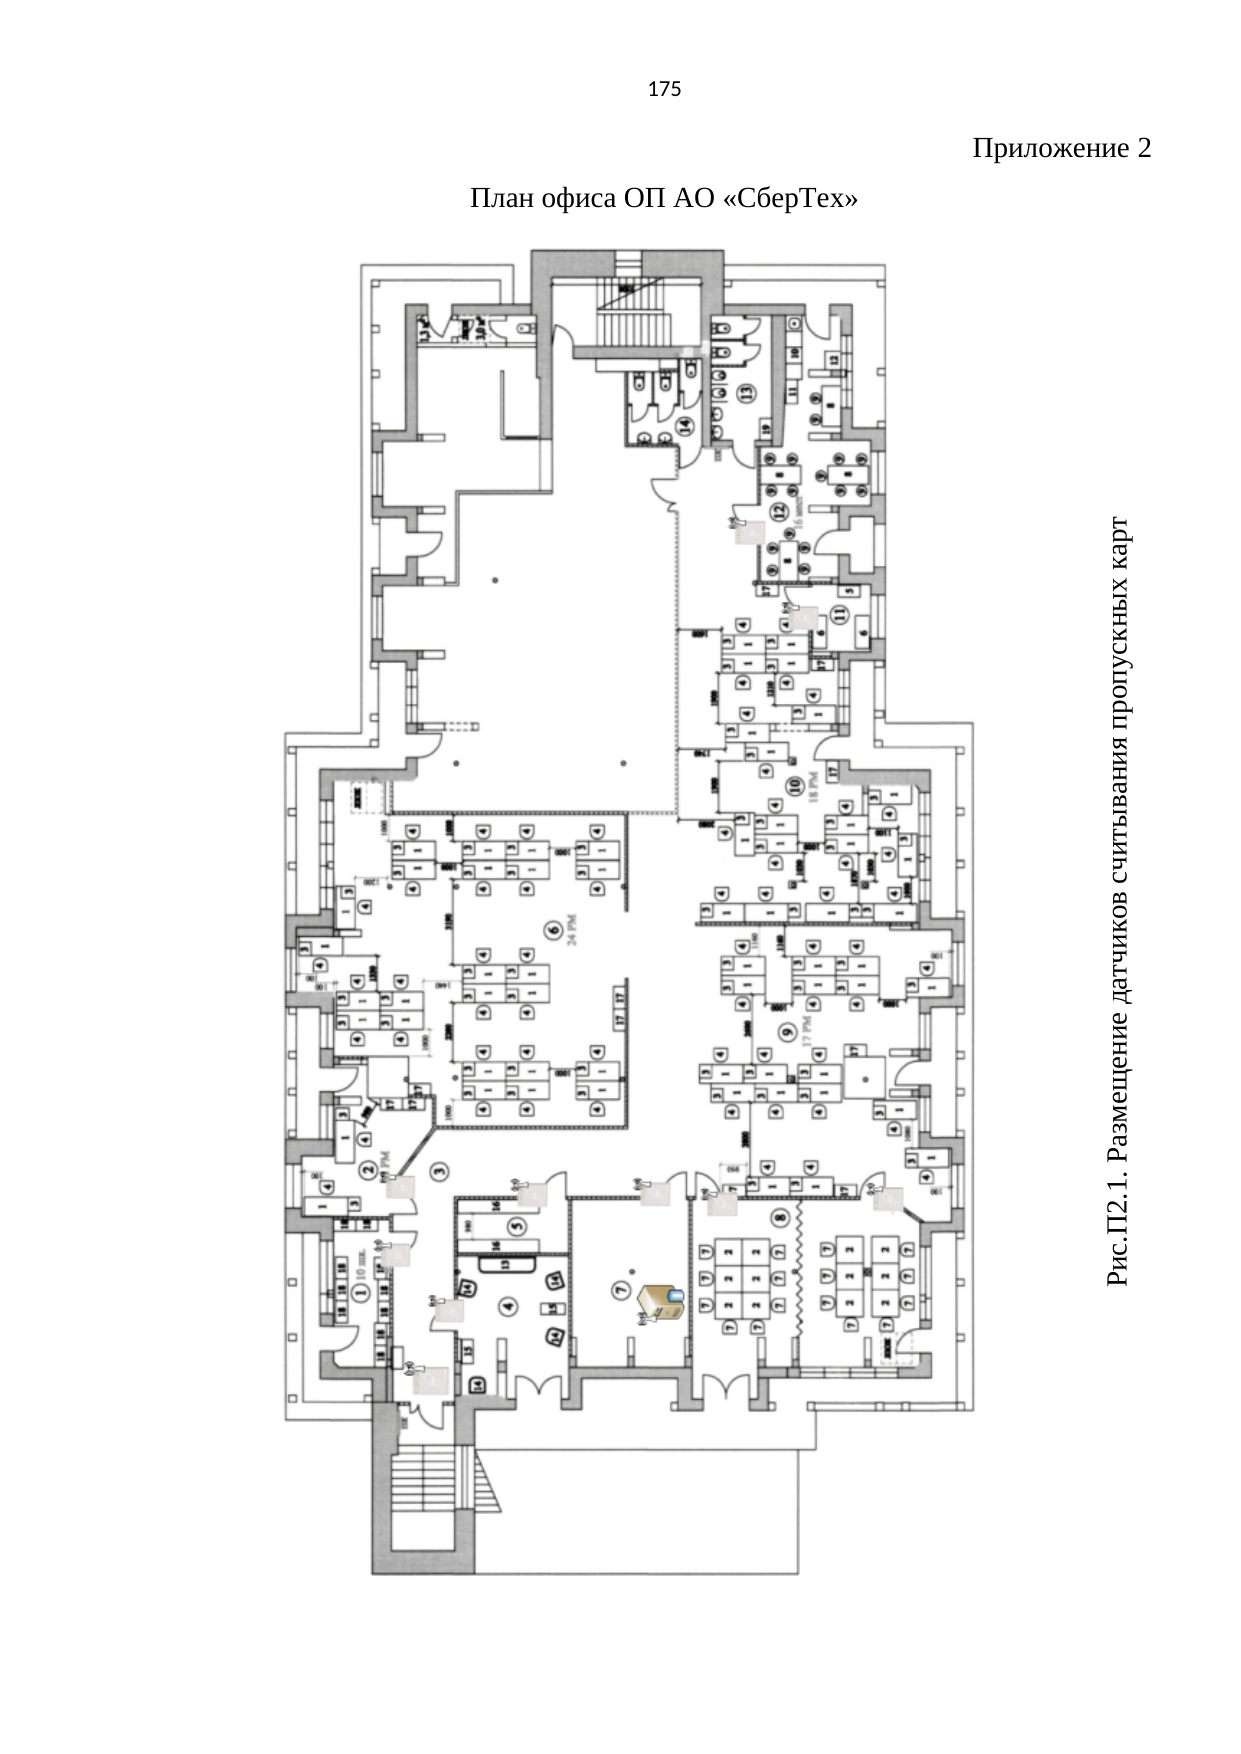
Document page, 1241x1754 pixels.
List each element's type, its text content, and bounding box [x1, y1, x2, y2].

subtitle Приложение 2 [177, 130, 1152, 163]
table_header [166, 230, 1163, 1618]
text План офиса ОП АО «СберТех» [177, 180, 1152, 214]
